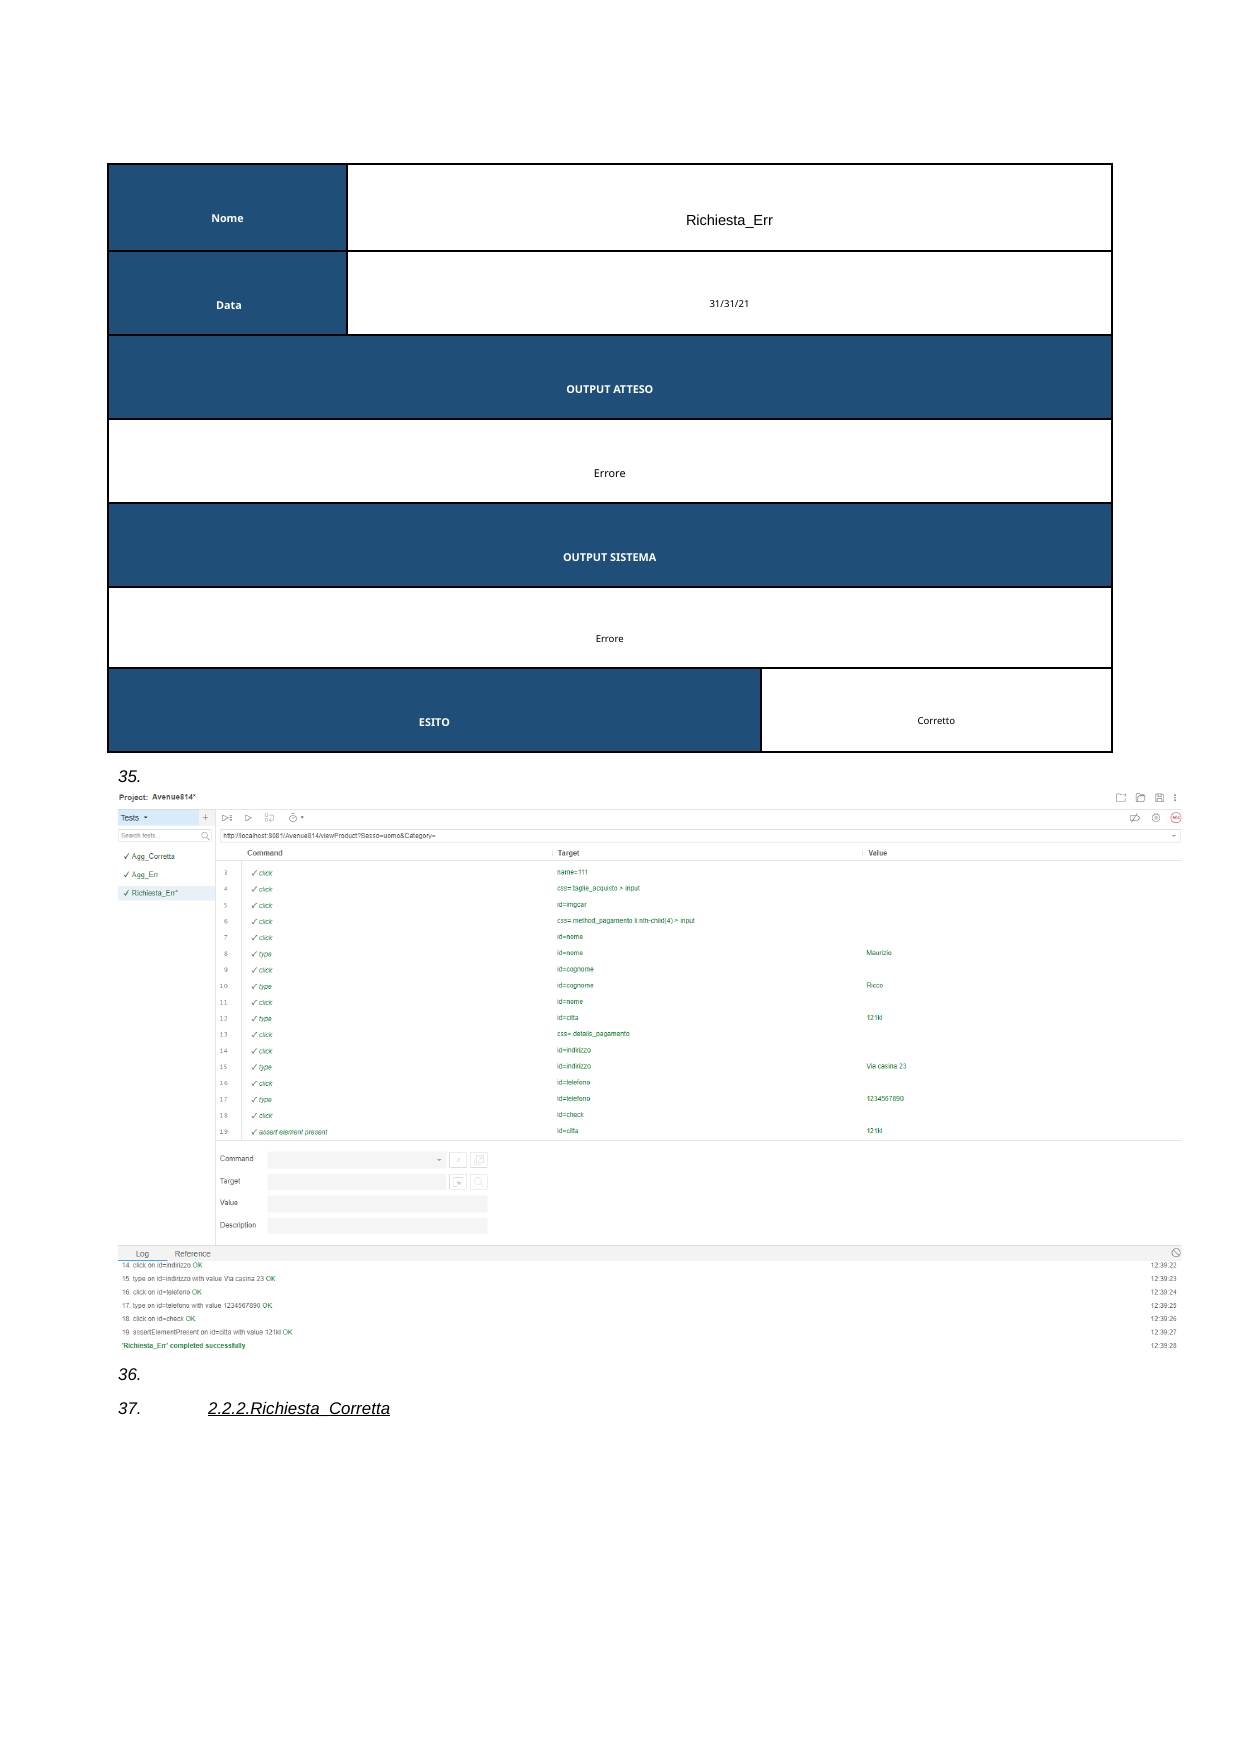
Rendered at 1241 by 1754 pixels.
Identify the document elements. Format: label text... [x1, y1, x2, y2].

table_header Nome [109, 165, 346, 250]
subtitle 2.2.2.Richiesta_Corretta [118, 1384, 1122, 1418]
table_header Richiesta_Err [348, 165, 1111, 250]
table_cell OUTPUT SISTEMA [109, 504, 1111, 586]
table_cell Errore [109, 588, 1111, 667]
table_cell OUTPUT ATTESO [109, 336, 1111, 418]
picture [117, 786, 1182, 1351]
table_cell Data [109, 252, 346, 334]
table_cell Errore [109, 420, 1111, 502]
table_cell 31/31/21 [348, 252, 1111, 334]
table_cell ESITO [109, 669, 760, 751]
table_cell Corretto [762, 669, 1111, 751]
